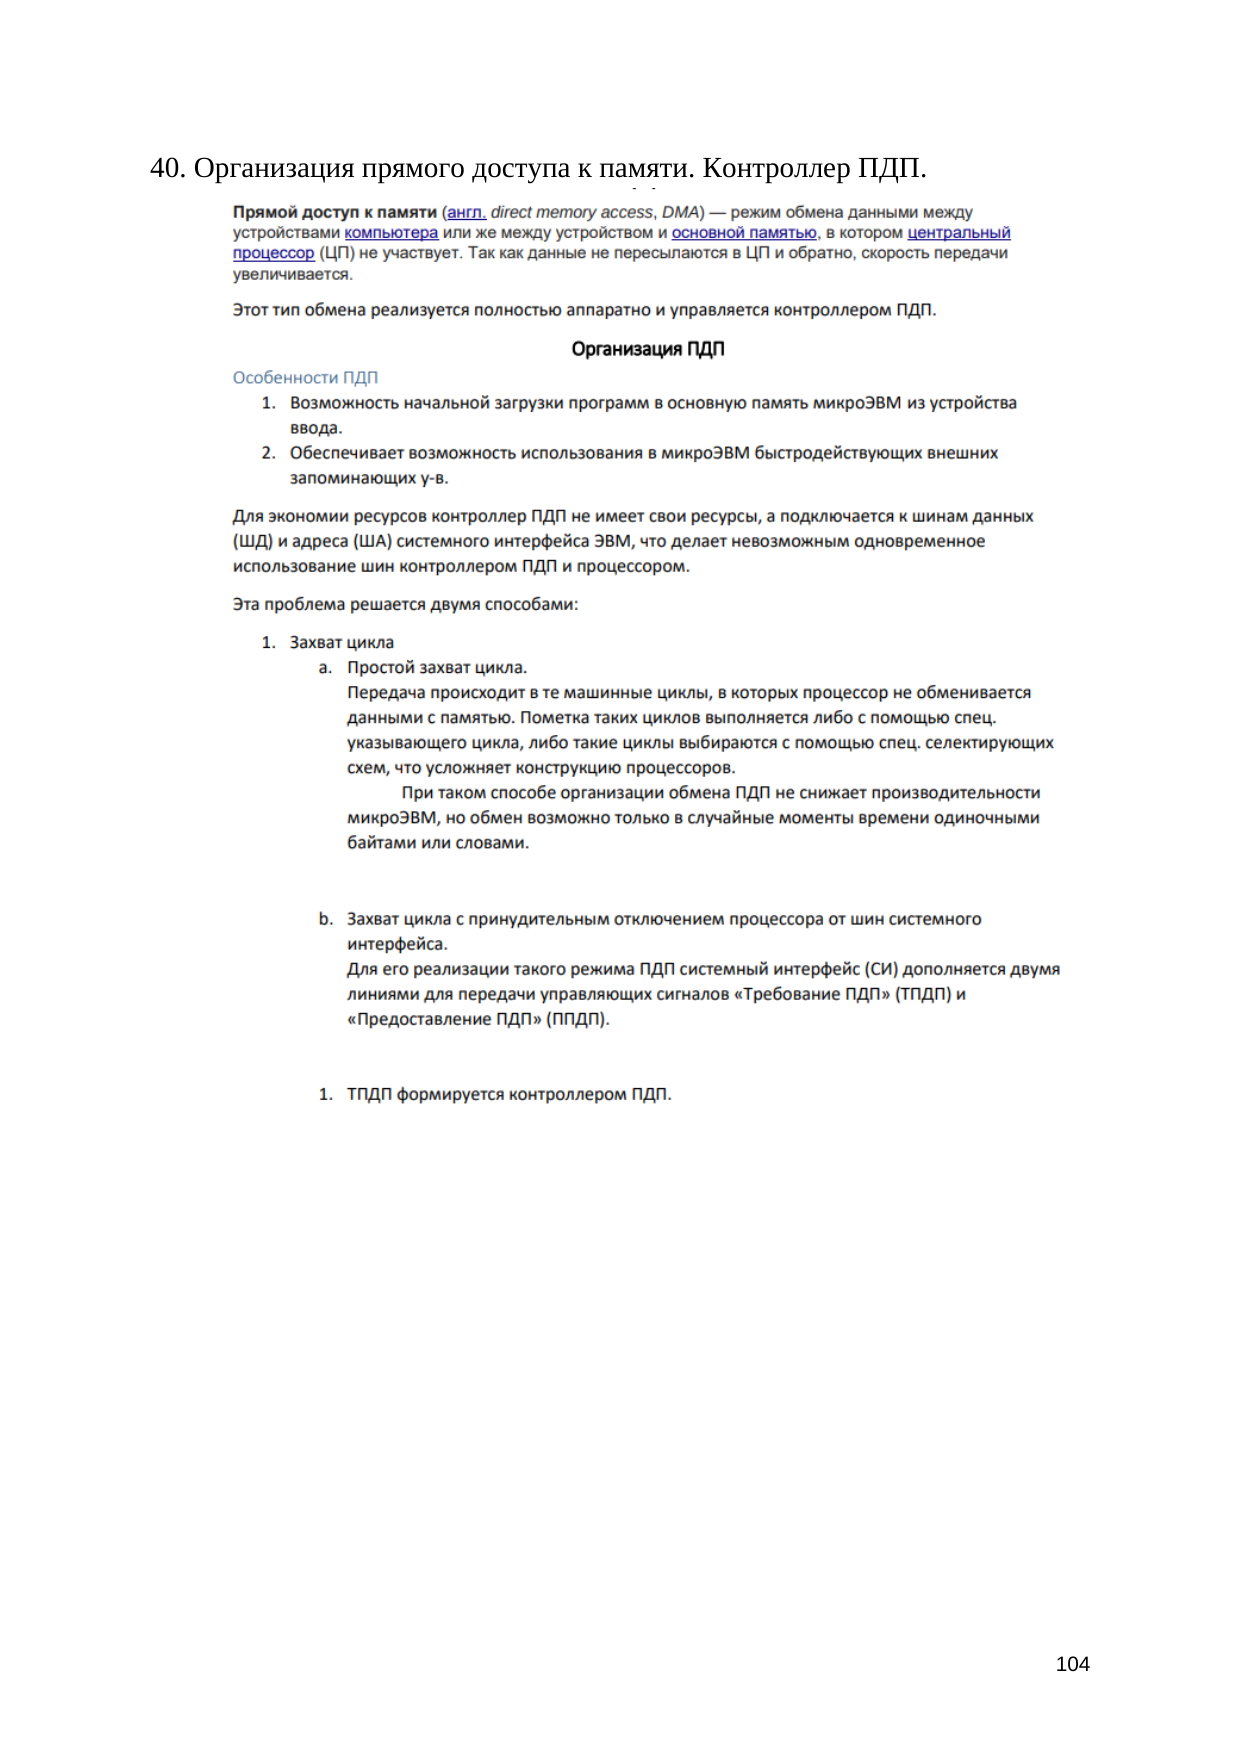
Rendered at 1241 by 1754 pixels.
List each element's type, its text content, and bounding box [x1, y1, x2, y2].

subtitle 40. Организация прямого доступа к памяти. Контроллер ПДП. [150, 150, 1090, 183]
picture [225, 188, 1079, 1125]
